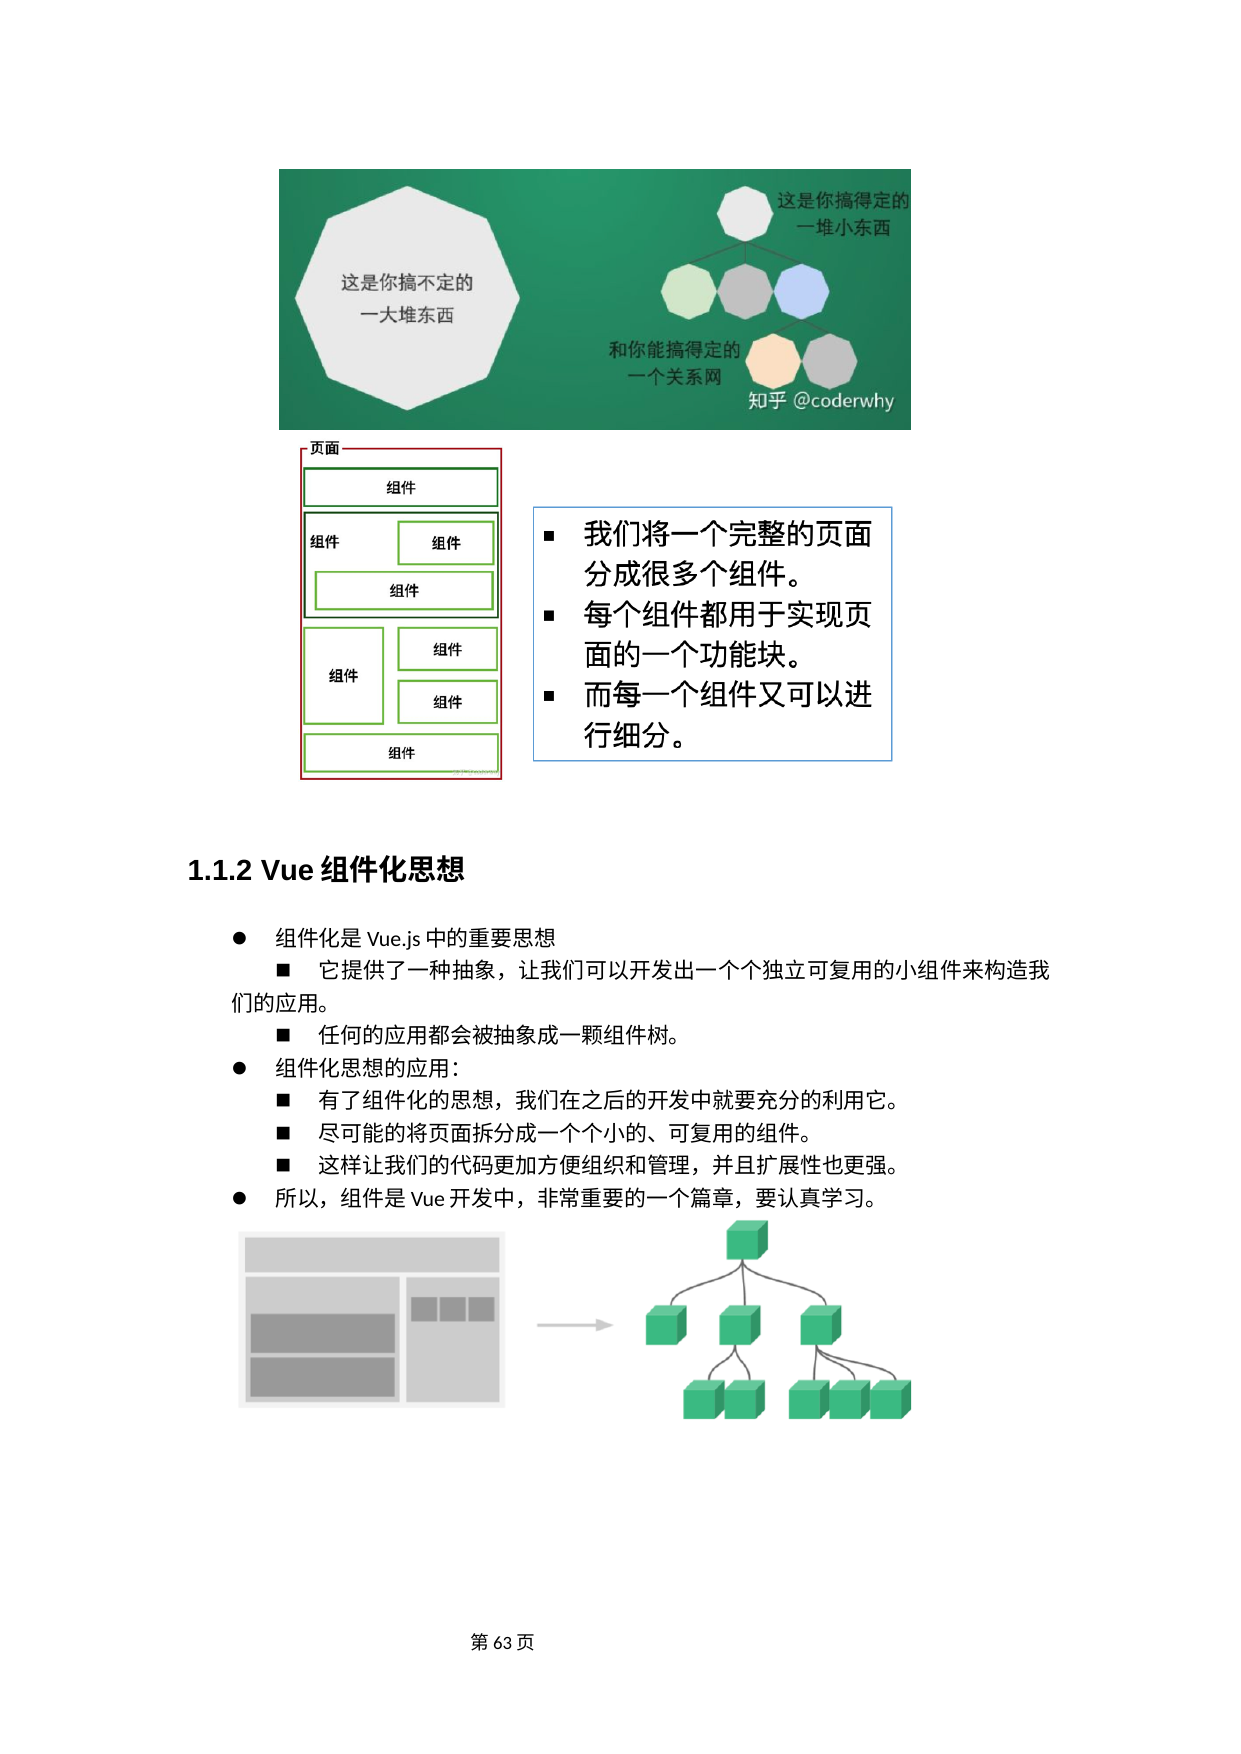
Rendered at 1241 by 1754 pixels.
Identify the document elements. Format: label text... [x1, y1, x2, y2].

list 所以，组件是Vue开发中，非常重要的一个篇章，要认真学习。 [187, 1181, 1053, 1214]
picture [231, 1213, 919, 1430]
list 组件化思想的应用： [187, 1051, 1053, 1084]
picture [275, 162, 918, 787]
list 任何的应用都会被抽象成一颗组件树。 [231, 1019, 1053, 1051]
list 它提供了一种抽象，让我们可以开发出一个个独立可复用的小组件来构造我们的应用。 [231, 954, 1053, 1019]
list 这样让我们的代码更加方便组织和管理，并且扩展性也更强。 [231, 1149, 1053, 1181]
subtitle Vue组件化思想 [187, 837, 1053, 902]
list 组件化是Vue.js中的重要思想 [187, 921, 1053, 954]
list 尽可能的将页面拆分成一个个小的、可复用的组件。 [231, 1116, 1053, 1149]
list 有了组件化的思想，我们在之后的开发中就要充分的利用它。 [231, 1084, 1053, 1116]
